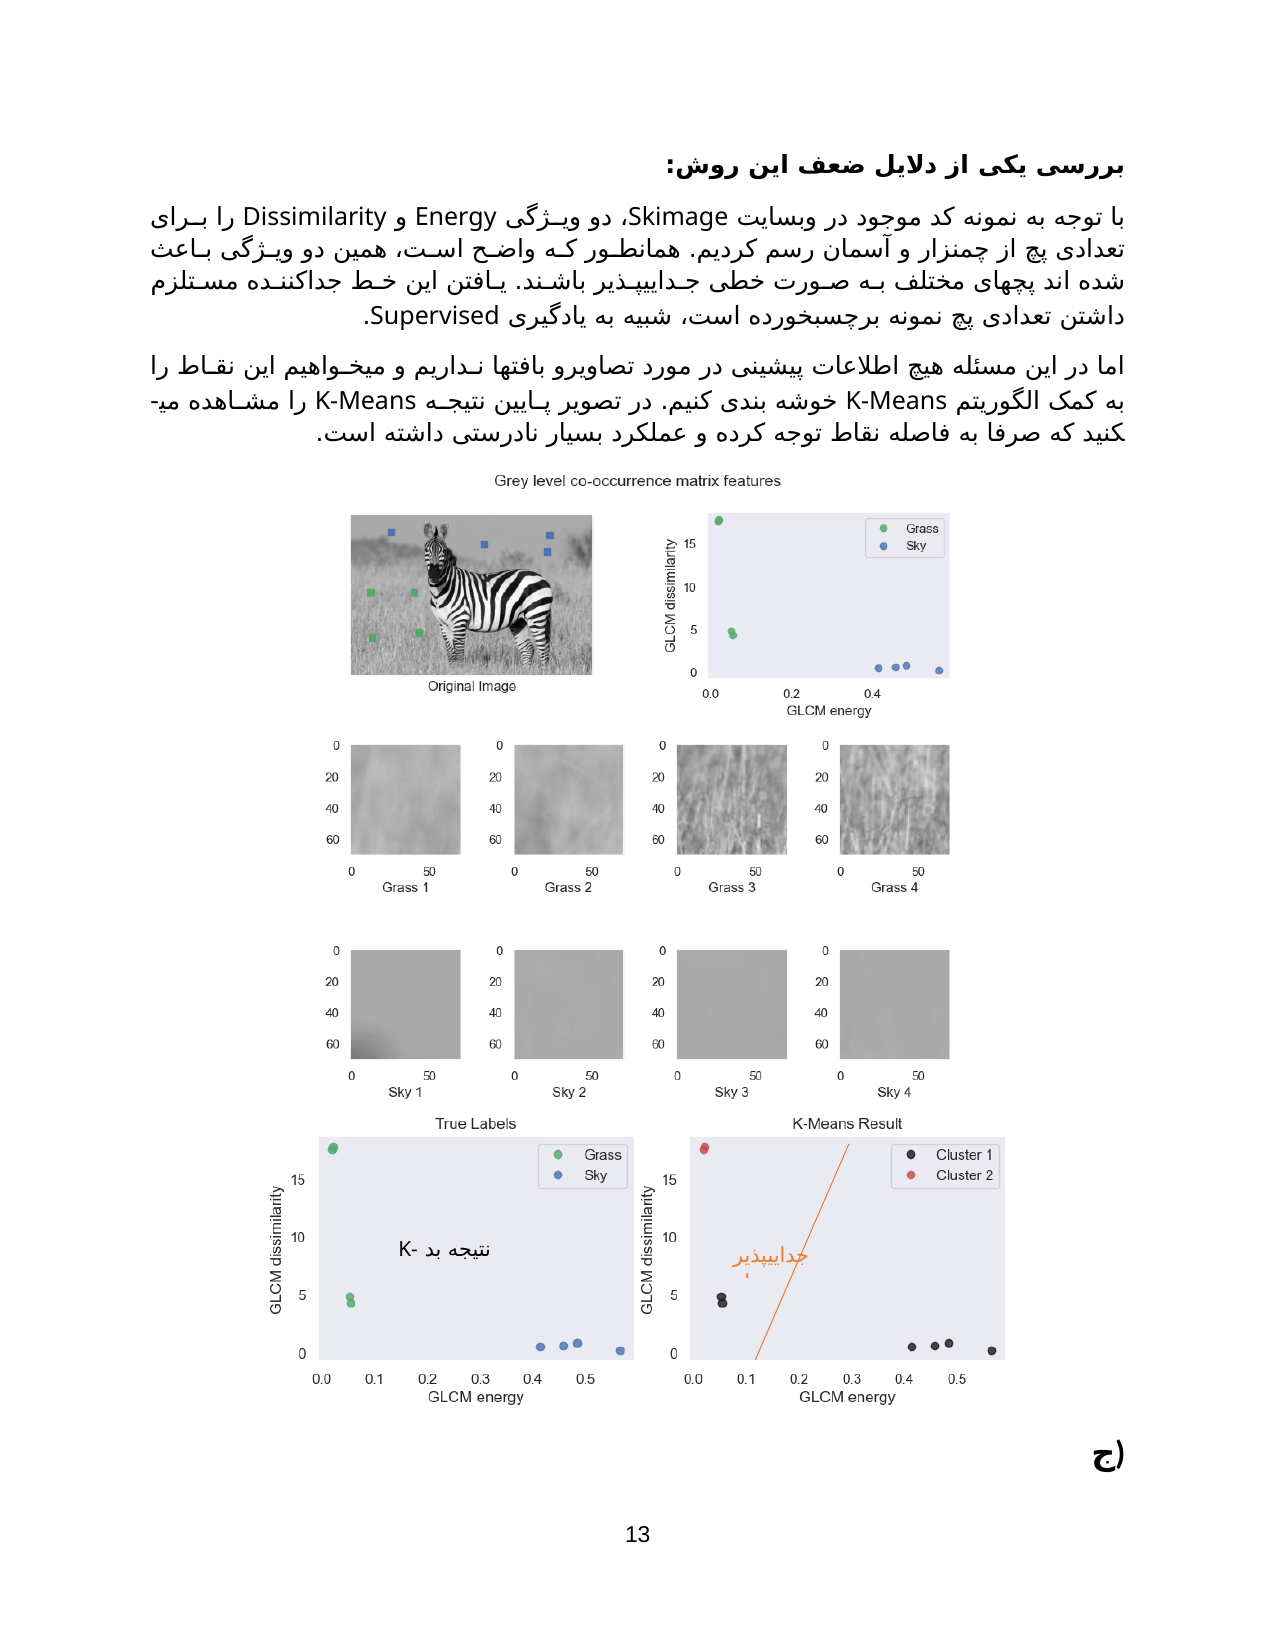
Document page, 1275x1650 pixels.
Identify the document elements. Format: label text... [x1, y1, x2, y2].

picture [261, 1108, 1014, 1414]
text بررسی یکی از دلایل ضعف این روش: [150, 150, 1125, 179]
text اما در این مسئله هیچ اطلاعات پیشینی در مورد تصاویرو بافتها نداریم و میخواهیم این نقاط را به کمک الگوریتم K-Means خوشه بندی کنیم. در تصویر پایین نتیجه K-Means را مشاهده میکنید که صرفا به فاصله نقاط توجه کرده و عملکرد بسیار نادرستی داشته است. [150, 351, 1125, 448]
picture [317, 466, 958, 1107]
text با توجه به نمونه کد موجود در وبسایت Skimage، دو ویژگی Energy و Dissimilarity را برای تعدادی پچ از چمنزار و آسمان رسم کردیم. همانطور که واضح است، همین دو ویژگی باعث شده اند پچهای مختلف به صورت خطی جداییپذیر باشند. یافتن این خط جداکننده مستلزم داشتن تعدادی پچ نمونه برچسبخورده است، شبیه به یادگیری Supervised. [150, 198, 1125, 331]
subtitle ج) [150, 1432, 1125, 1473]
